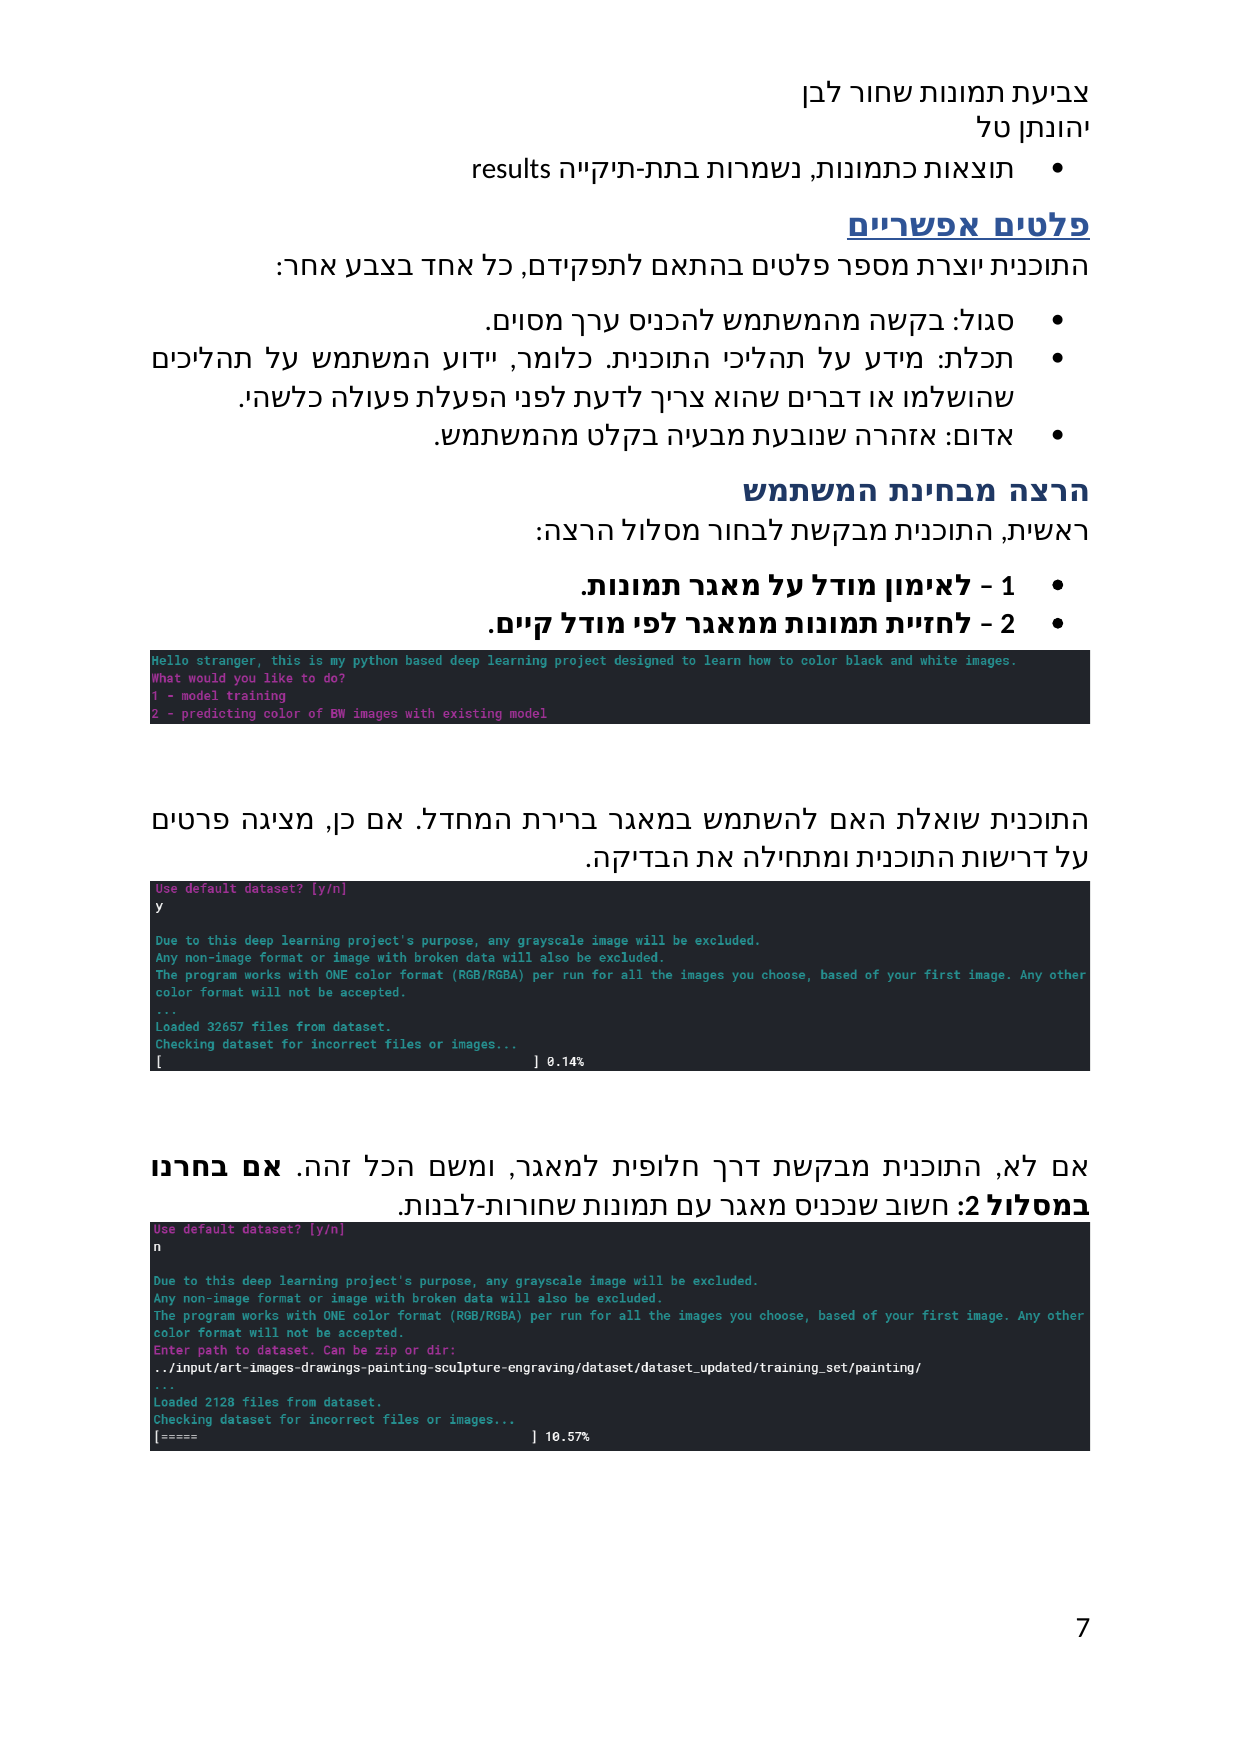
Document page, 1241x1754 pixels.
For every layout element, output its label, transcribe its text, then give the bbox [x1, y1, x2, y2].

picture [150, 1222, 1091, 1451]
list סגול: בקשה מהמשתמש להכניס ערך מסוים. [150, 302, 1053, 338]
text התוכנית שואלת האם להשתמש במאגר ברירת המחדל. אם כן, מציגה פרטים על דרישות התוכנית ומתחילה את הבדיקה. [150, 801, 1090, 875]
list תוצאות כתמונות, נשמרות בתת-תיקייה results [150, 150, 1053, 186]
list 2 – לחזיית תמונות ממאגר לפי מודל קיים. [150, 605, 1053, 641]
picture [150, 881, 1091, 1071]
picture [150, 650, 1091, 724]
subtitle הרצה מבחינת המשתמש [150, 472, 1090, 509]
text ראשית, התוכנית מבקשת לבחור מסלול הרצה: [150, 512, 1090, 547]
text התוכנית יוצרת מספר פלטים בהתאם לתפקידם, כל אחד בצבע אחר: [150, 247, 1090, 283]
text אם לא, התוכנית מבקשת דרך חלופית למאגר, ומשם הכל זהה. אם בחרנו במסלול 2: חשוב שנכניס מאגר עם תמונות שחורות-לבנות. [150, 1148, 1090, 1222]
list 1 – לאימון מודל על מאגר תמונות. [150, 567, 1053, 602]
list אדום: אזהרה שנובעת מבעיה בקלט מהמשתמש. [150, 417, 1053, 453]
subtitle פלטים אפשריים [150, 205, 1090, 244]
list תכלת: מידע על תהליכי התוכנית. כלומר, יידוע המשתמש על תהליכים שהושלמו או דברים שהוא צריך לדעת לפני הפעלת פעולה כלשהי. [150, 341, 1053, 414]
